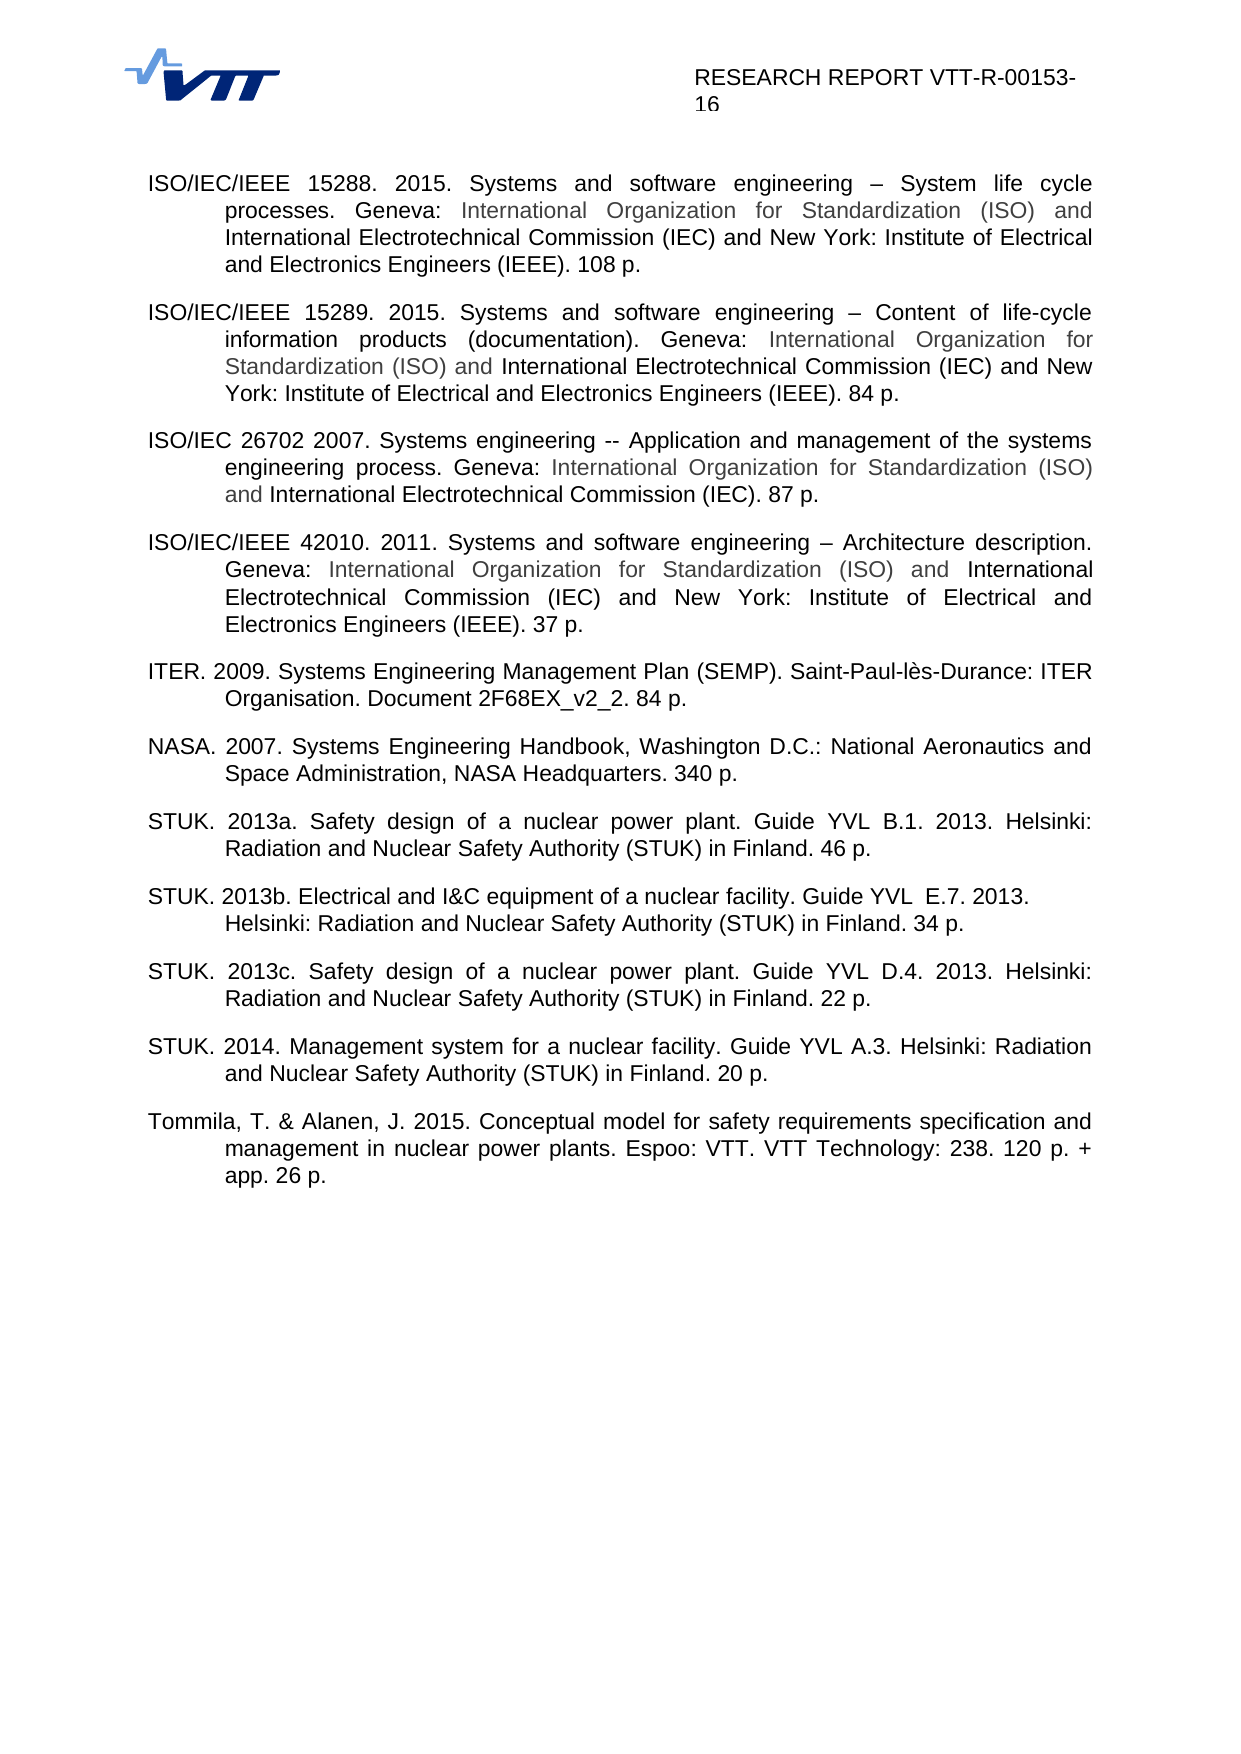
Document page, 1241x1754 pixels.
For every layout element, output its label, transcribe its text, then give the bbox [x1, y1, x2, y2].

text Helsinki: Radiation and Nuclear Safety Authority (STUK) in Finland. 34 p. [224, 910, 1121, 936]
text ISO/IEC/IEEE 15288. 2015. Systems and software engineering – System life cycle processes. Geneva: International Organization for Standardization (ISO) and International Electrotechnical Commission (IEC) and New York: Institute of Electrical and Electronics Engineers (IEEE). 108 p. [148, 169, 1093, 277]
text STUK. 2013c. Safety design of a nuclear power plant. Guide YVL D.4. 2013. Helsinki: Radiation and Nuclear Safety Authority (STUK) in Finland. 22 p. [148, 958, 1093, 1011]
text STUK. 2013a. Safety design of a nuclear power plant. Guide YVL B.1. 2013. Helsinki: Radiation and Nuclear Safety Authority (STUK) in Finland. 46 p. [148, 808, 1093, 861]
text ISO/IEC/IEEE 42010. 2011. Systems and software engineering – Architecture description. Geneva: International Organization for Standardization (ISO) and International Electrotechnical Commission (IEC) and New York: Institute of Electrical and Electronics Engineers (IEEE). 37 p. [148, 529, 1093, 637]
text STUK. 2014. Management system for a nuclear facility. Guide YVL A.3. Helsinki: Radiation and Nuclear Safety Authority (STUK) in Finland. 20 p. [148, 1033, 1093, 1086]
text ISO/IEC/IEEE 15289. 2015. Systems and software engineering – Content of life-cycle information products (documentation). Geneva: International Organization for Standardization (ISO) and International Electrotechnical Commission (IEC) and New York: Institute of Electrical and Electronics Engineers (IEEE). 84 p. [148, 298, 1093, 406]
text ITER. 2009. Systems Engineering Management Plan (SEMP). Saint-Paul-lès-Durance: ITER Organisation. Document 2F68EX_v2_2. 84 p. [148, 658, 1093, 712]
text Tommila, T. & Alanen, J. 2015. Conceptual model for safety requirements specification and management in nuclear power plants. Espoo: VTT. VTT Technology: 238. 120 p. + app. 26 p. [148, 1108, 1093, 1188]
text ISO/IEC 26702 2007. Systems engineering -- Application and management of the systems engineering process. Geneva: International Organization for Standardization (ISO) and International Electrotechnical Commission (IEC). 87 p. [148, 427, 1093, 508]
text NASA. 2007. Systems Engineering Handbook, Washington D.C.: National Aeronautics and Space Administration, NASA Headquarters. 340 p. [148, 733, 1093, 786]
text STUK. 2013b. Electrical and I&C equipment of a nuclear facility. Guide YVL E.7. 2013. [148, 883, 1121, 909]
